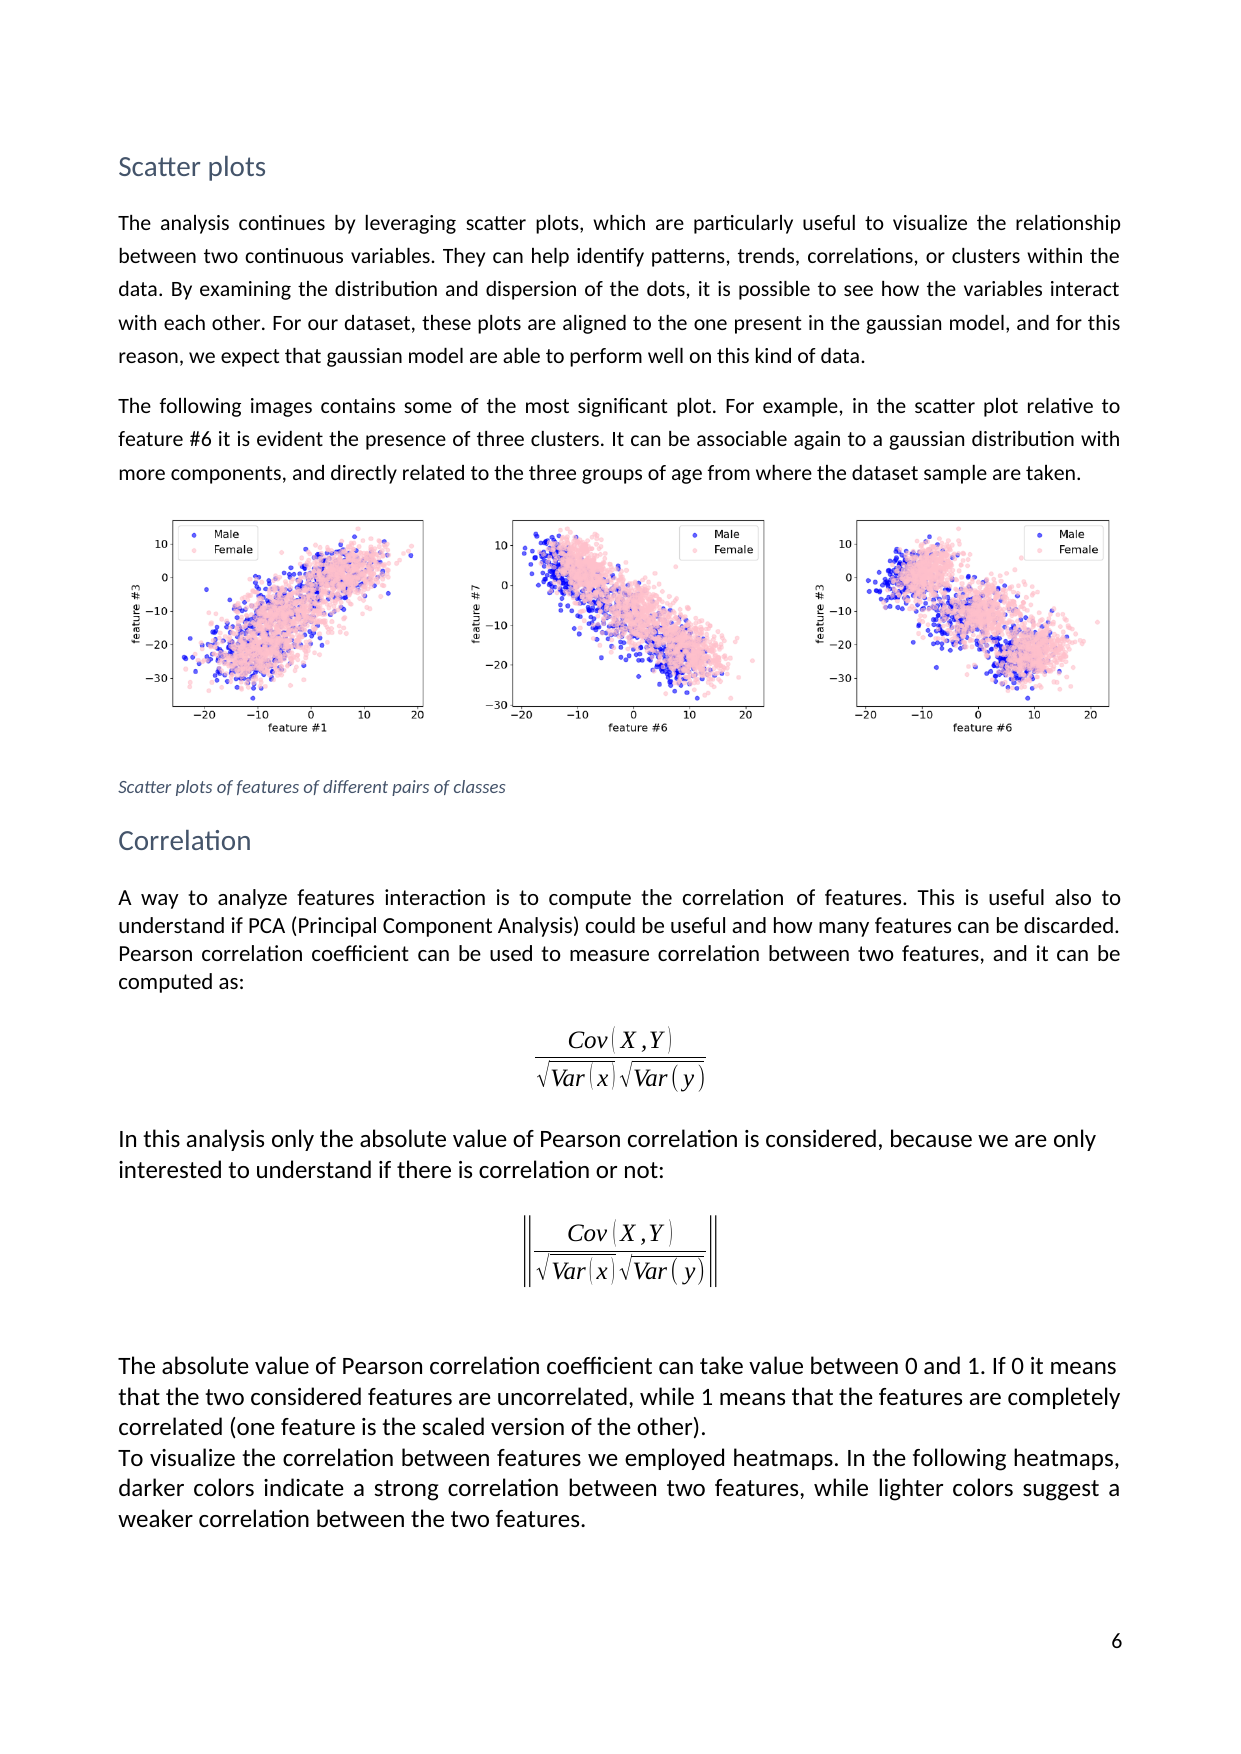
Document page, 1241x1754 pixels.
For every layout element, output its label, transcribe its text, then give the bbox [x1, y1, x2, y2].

text The following images contains some of the most significant plot. For example, in the scatter plot relative to feature #6 it is evident the presence of three clusters. It can be associable again to a gaussian distribution with more components, and directly related to the three groups of age from where the dataset sample are taken. [118, 392, 1122, 485]
picture [120, 508, 436, 745]
picture [804, 508, 1120, 745]
text To visualize the correlation between features we employed heatmaps. In the following heatmaps, darker colors indicate a strong correlation between two features, while lighter colors suggest a weaker correlation between the two features. [118, 1442, 1122, 1533]
picture [460, 508, 775, 745]
subtitle Correlation [118, 822, 1122, 857]
text In this analysis only the absolute value of Pearson correlation is considered, because we are only interested to understand if there is correlation or not: [118, 1123, 1122, 1184]
text The analysis continues by leveraging scatter plots, which are particularly useful to visualize the relationship between two continuous variables. They can help identify patterns, trends, correlations, or clusters within the data. By examining the distribution and dispersion of the dots, it is possible to see how the variables interact with each other. For our dataset, these plots are aligned to the one present in the gaussian model, and for this reason, we expect that gaussian model are able to perform well on this kind of data. [118, 209, 1122, 369]
text A way to analyze features interaction is to compute the correlation of features. This is useful also to understand if PCA (Principal Component Analysis) could be useful and how many features can be discarded. Pearson correlation coefficient can be used to measure correlation between two features, and it can be computed as: [118, 883, 1122, 995]
text The absolute value of Pearson correlation coefficient can take value between 0 and 1. If 0 it means that the two considered features are uncorrelated, while 1 means that the features are completely correlated (one feature is the scaled version of the other). [118, 1350, 1122, 1442]
subtitle Scatter plots [118, 148, 1122, 183]
